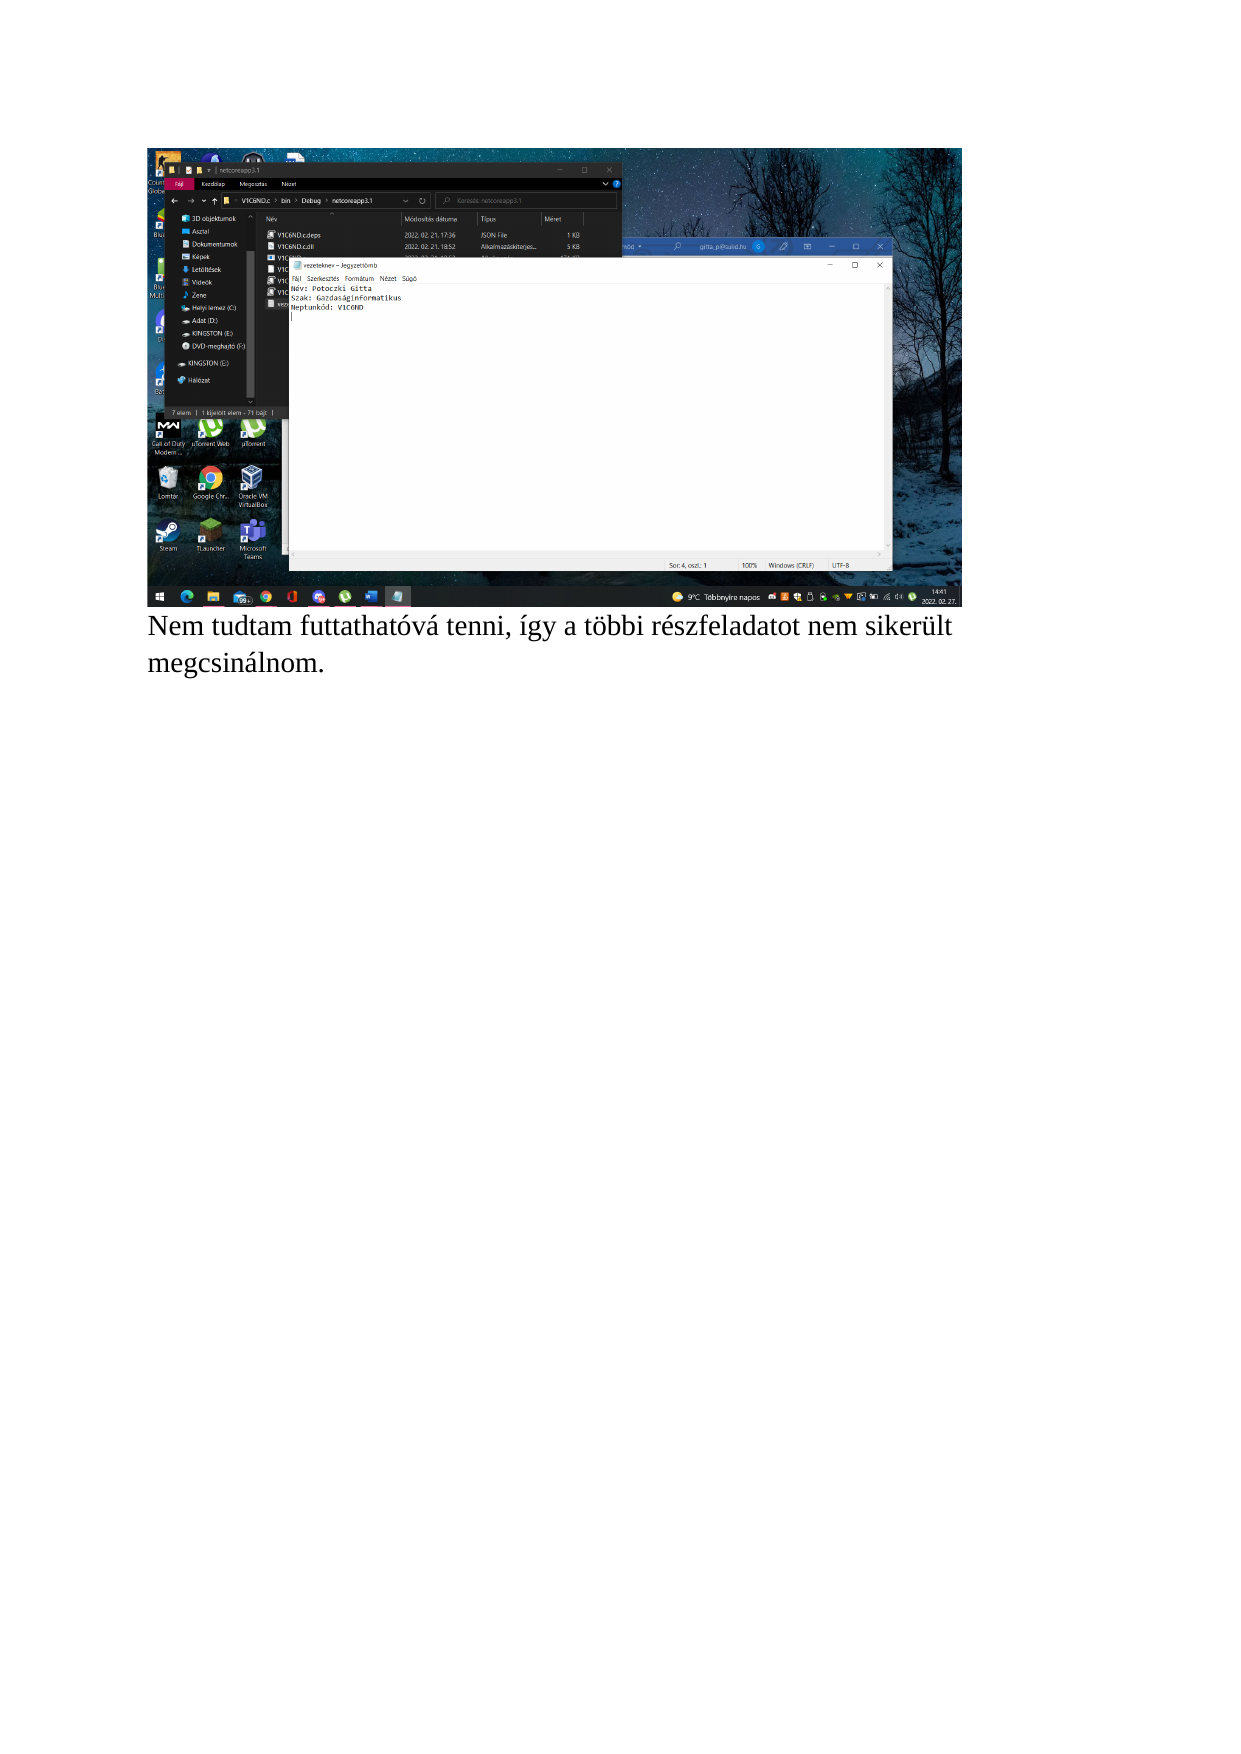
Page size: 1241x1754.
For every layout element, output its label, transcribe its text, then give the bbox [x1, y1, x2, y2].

picture [147, 148, 962, 607]
picture [873, 154, 887, 163]
text Nem tudtam futtathatóvá tenni, így a többi részfeladatot nem sikerült megcsinálnom. [147, 608, 962, 678]
